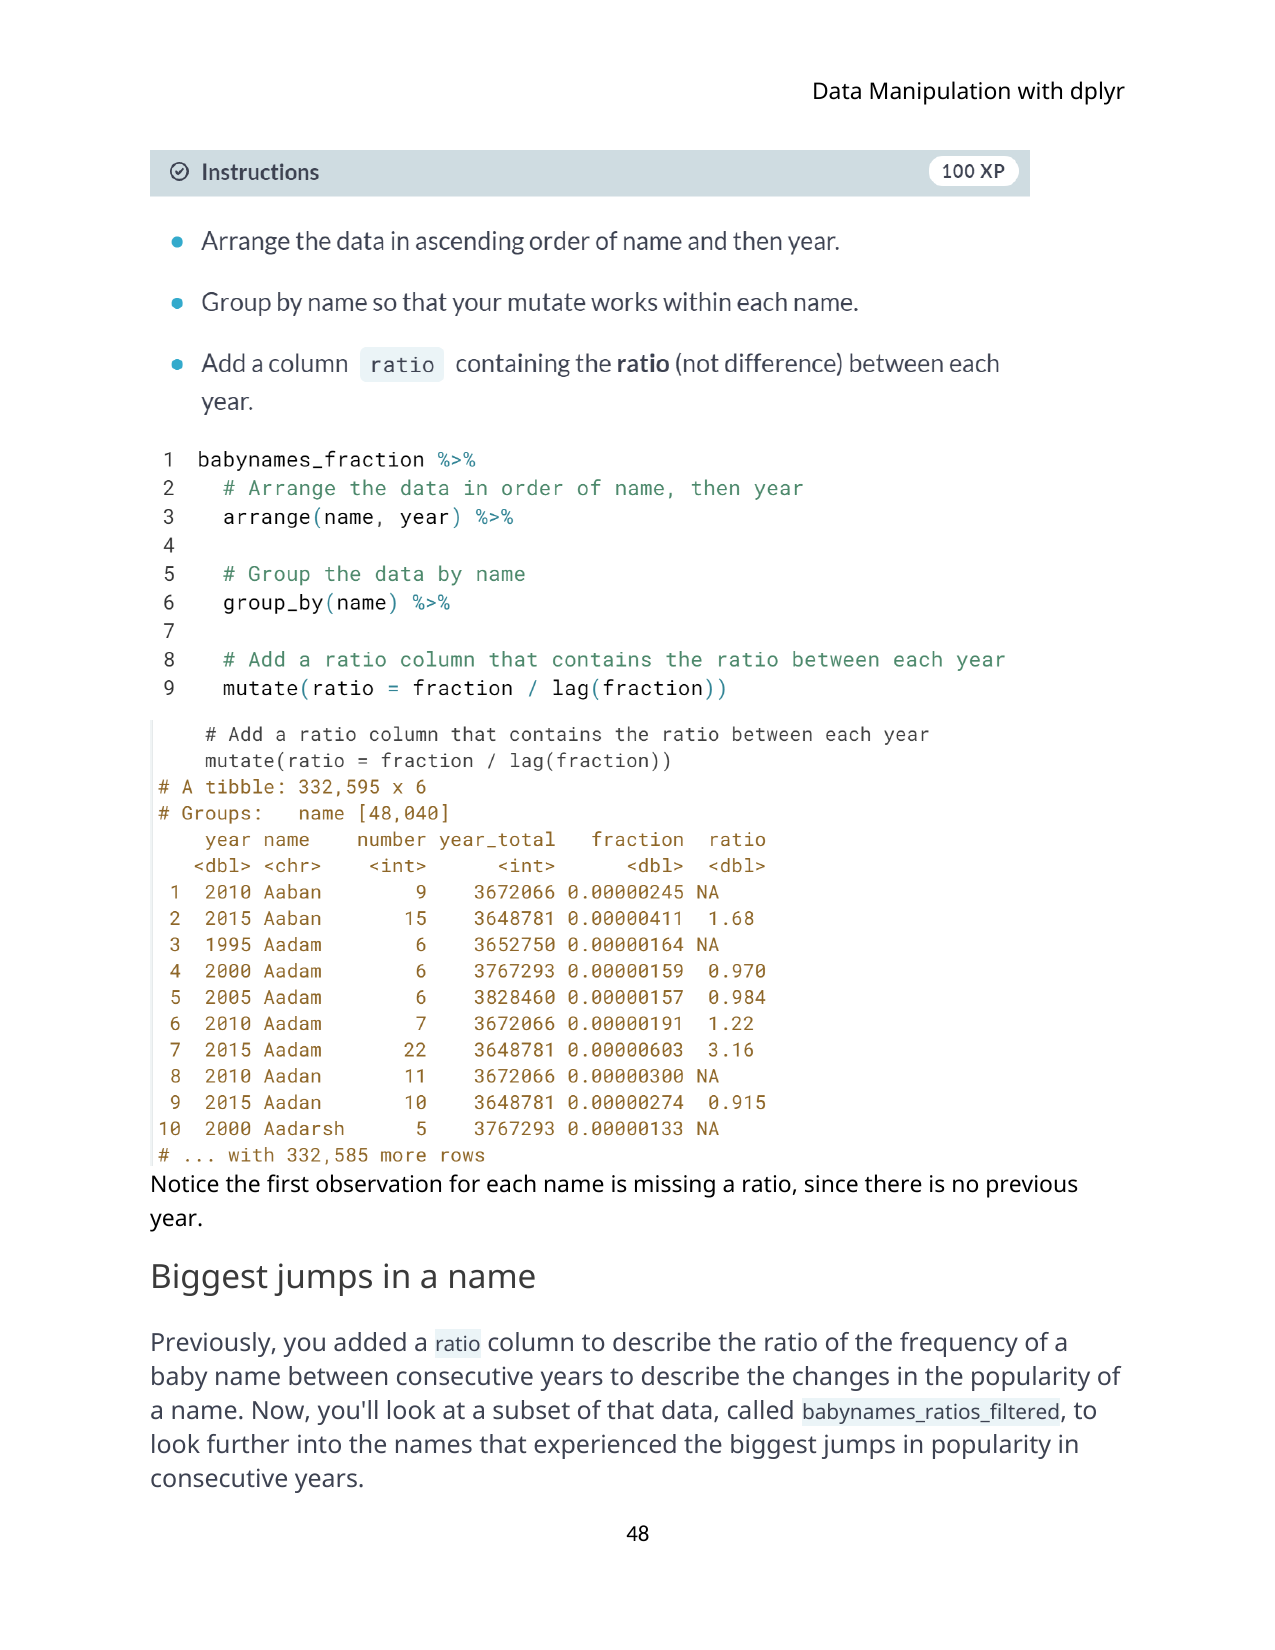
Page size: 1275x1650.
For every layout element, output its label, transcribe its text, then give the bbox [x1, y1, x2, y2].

picture [150, 720, 936, 1166]
subtitle Biggest jumps in a name [150, 1252, 1125, 1298]
picture [150, 441, 1013, 702]
picture [150, 150, 1030, 423]
text Previously, you added a ratio column to describe the ratio of the frequency of a baby name between consecutive years to describe the changes in the popularity of a name. Now, you'll look at a subset of that data, called babynames_ratios_filtered, to look further into the names that experienced the biggest jumps in popularity in consecutive years. [150, 1325, 1125, 1495]
